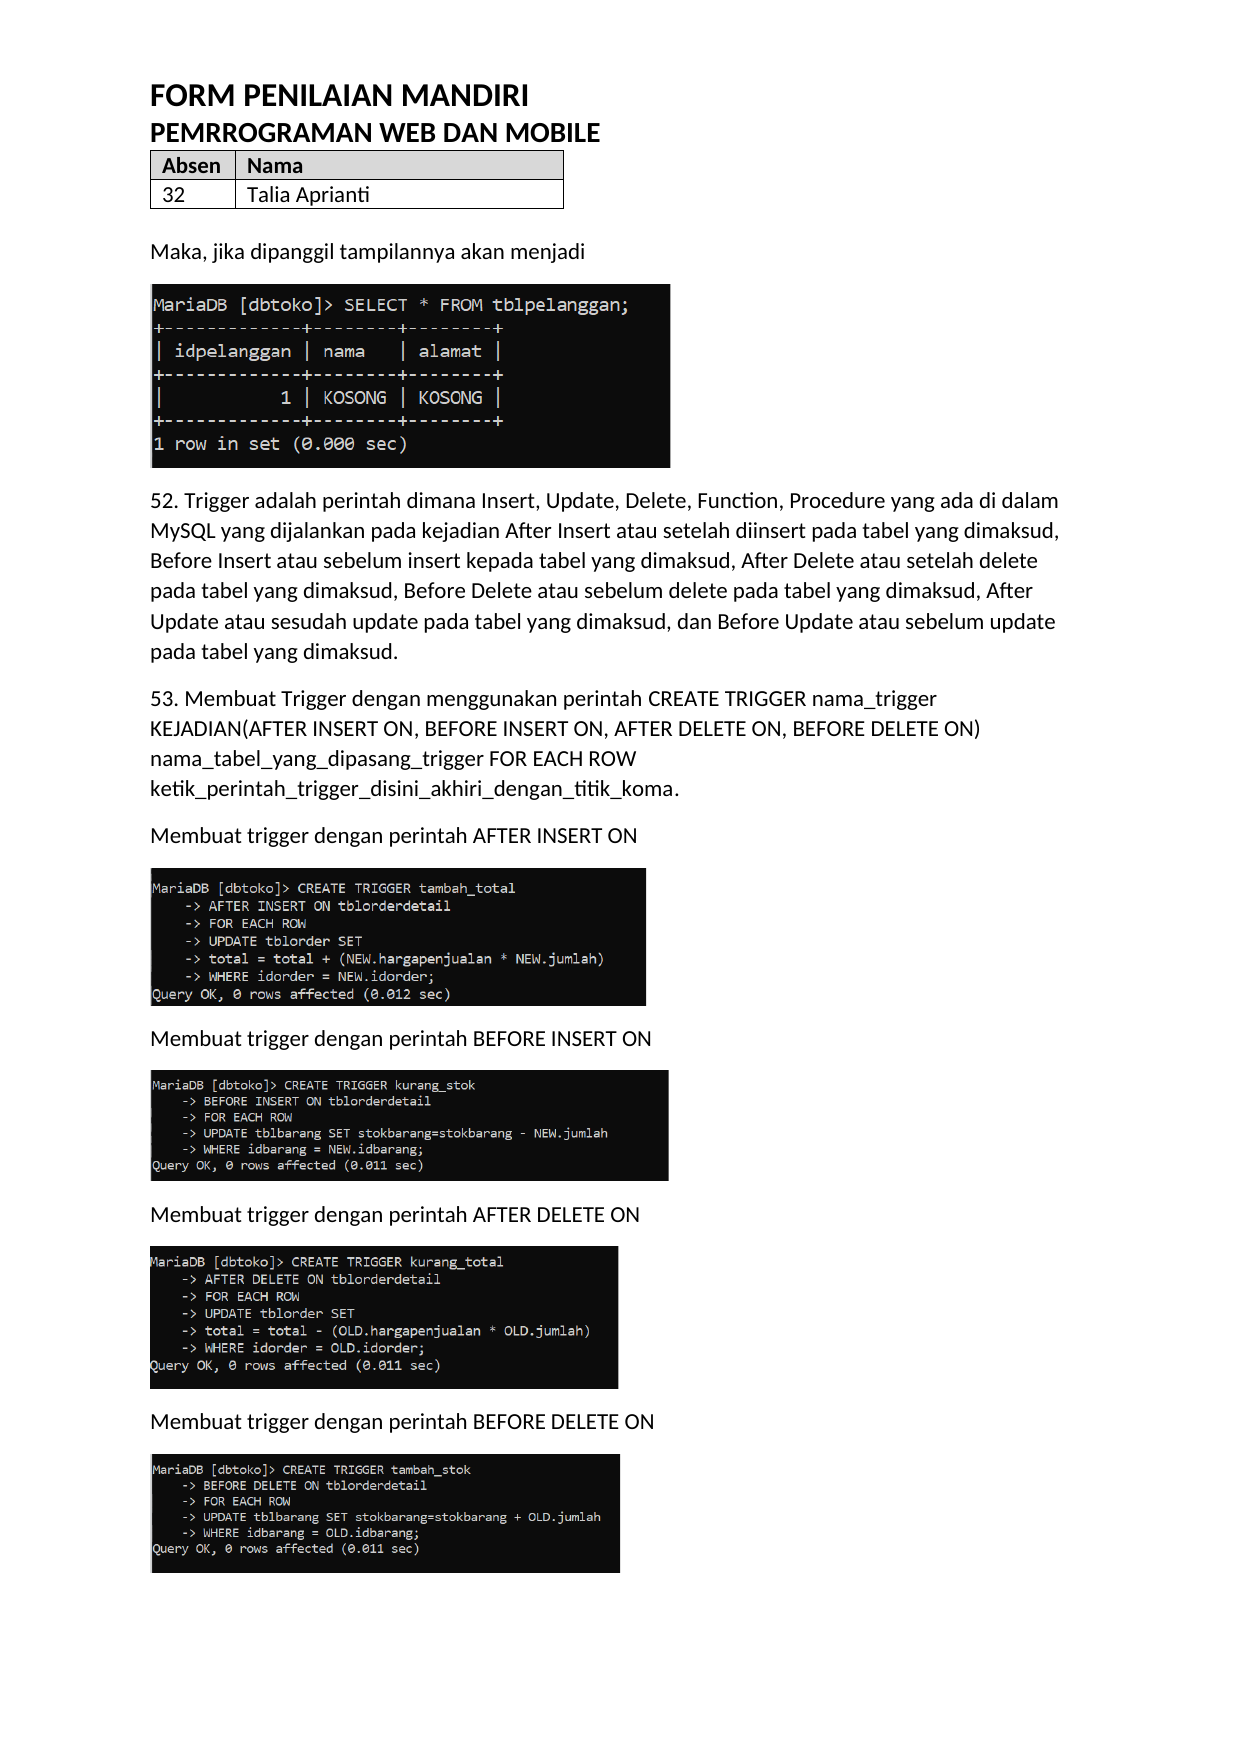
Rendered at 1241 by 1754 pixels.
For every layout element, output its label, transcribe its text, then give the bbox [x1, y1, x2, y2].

list Trigger adalah perintah dimana Insert, Update, Delete, Function, Procedure yang ada di dalam MySQL yang dijalankan pada kejadian After Insert atau setelah diinsert pada tabel yang dimaksud, Before Insert atau sebelum insert kepada tabel yang dimaksud, After Delete atau setelah delete pada tabel yang dimaksud, Before Delete atau sebelum delete pada tabel yang dimaksud, After Update atau sesudah update pada tabel yang dimaksud, dan Before Update atau sebelum update pada tabel yang dimaksud. [150, 486, 1090, 665]
picture [150, 868, 647, 1006]
picture [150, 1246, 619, 1389]
list Membuat trigger dengan perintah BEFORE DELETE ON [150, 1407, 1090, 1435]
list Maka, jika dipanggil tampilannya akan menjadi [150, 237, 1090, 265]
picture [150, 1454, 621, 1573]
list Membuat trigger dengan perintah AFTER INSERT ON [150, 821, 1090, 849]
picture [150, 284, 671, 468]
list Membuat trigger dengan perintah AFTER DELETE ON [150, 1200, 1090, 1228]
list Membuat trigger dengan perintah BEFORE INSERT ON [150, 1024, 1090, 1052]
picture [150, 1070, 669, 1181]
list Membuat Trigger dengan menggunakan perintah CREATE TRIGGER nama_trigger KEJADIAN(AFTER INSERT ON, BEFORE INSERT ON, AFTER DELETE ON, BEFORE DELETE ON) nama_tabel_yang_dipasang_trigger FOR EACH ROW ketik_perintah_trigger_disini_akhiri_dengan_titik_koma. [150, 684, 1090, 803]
